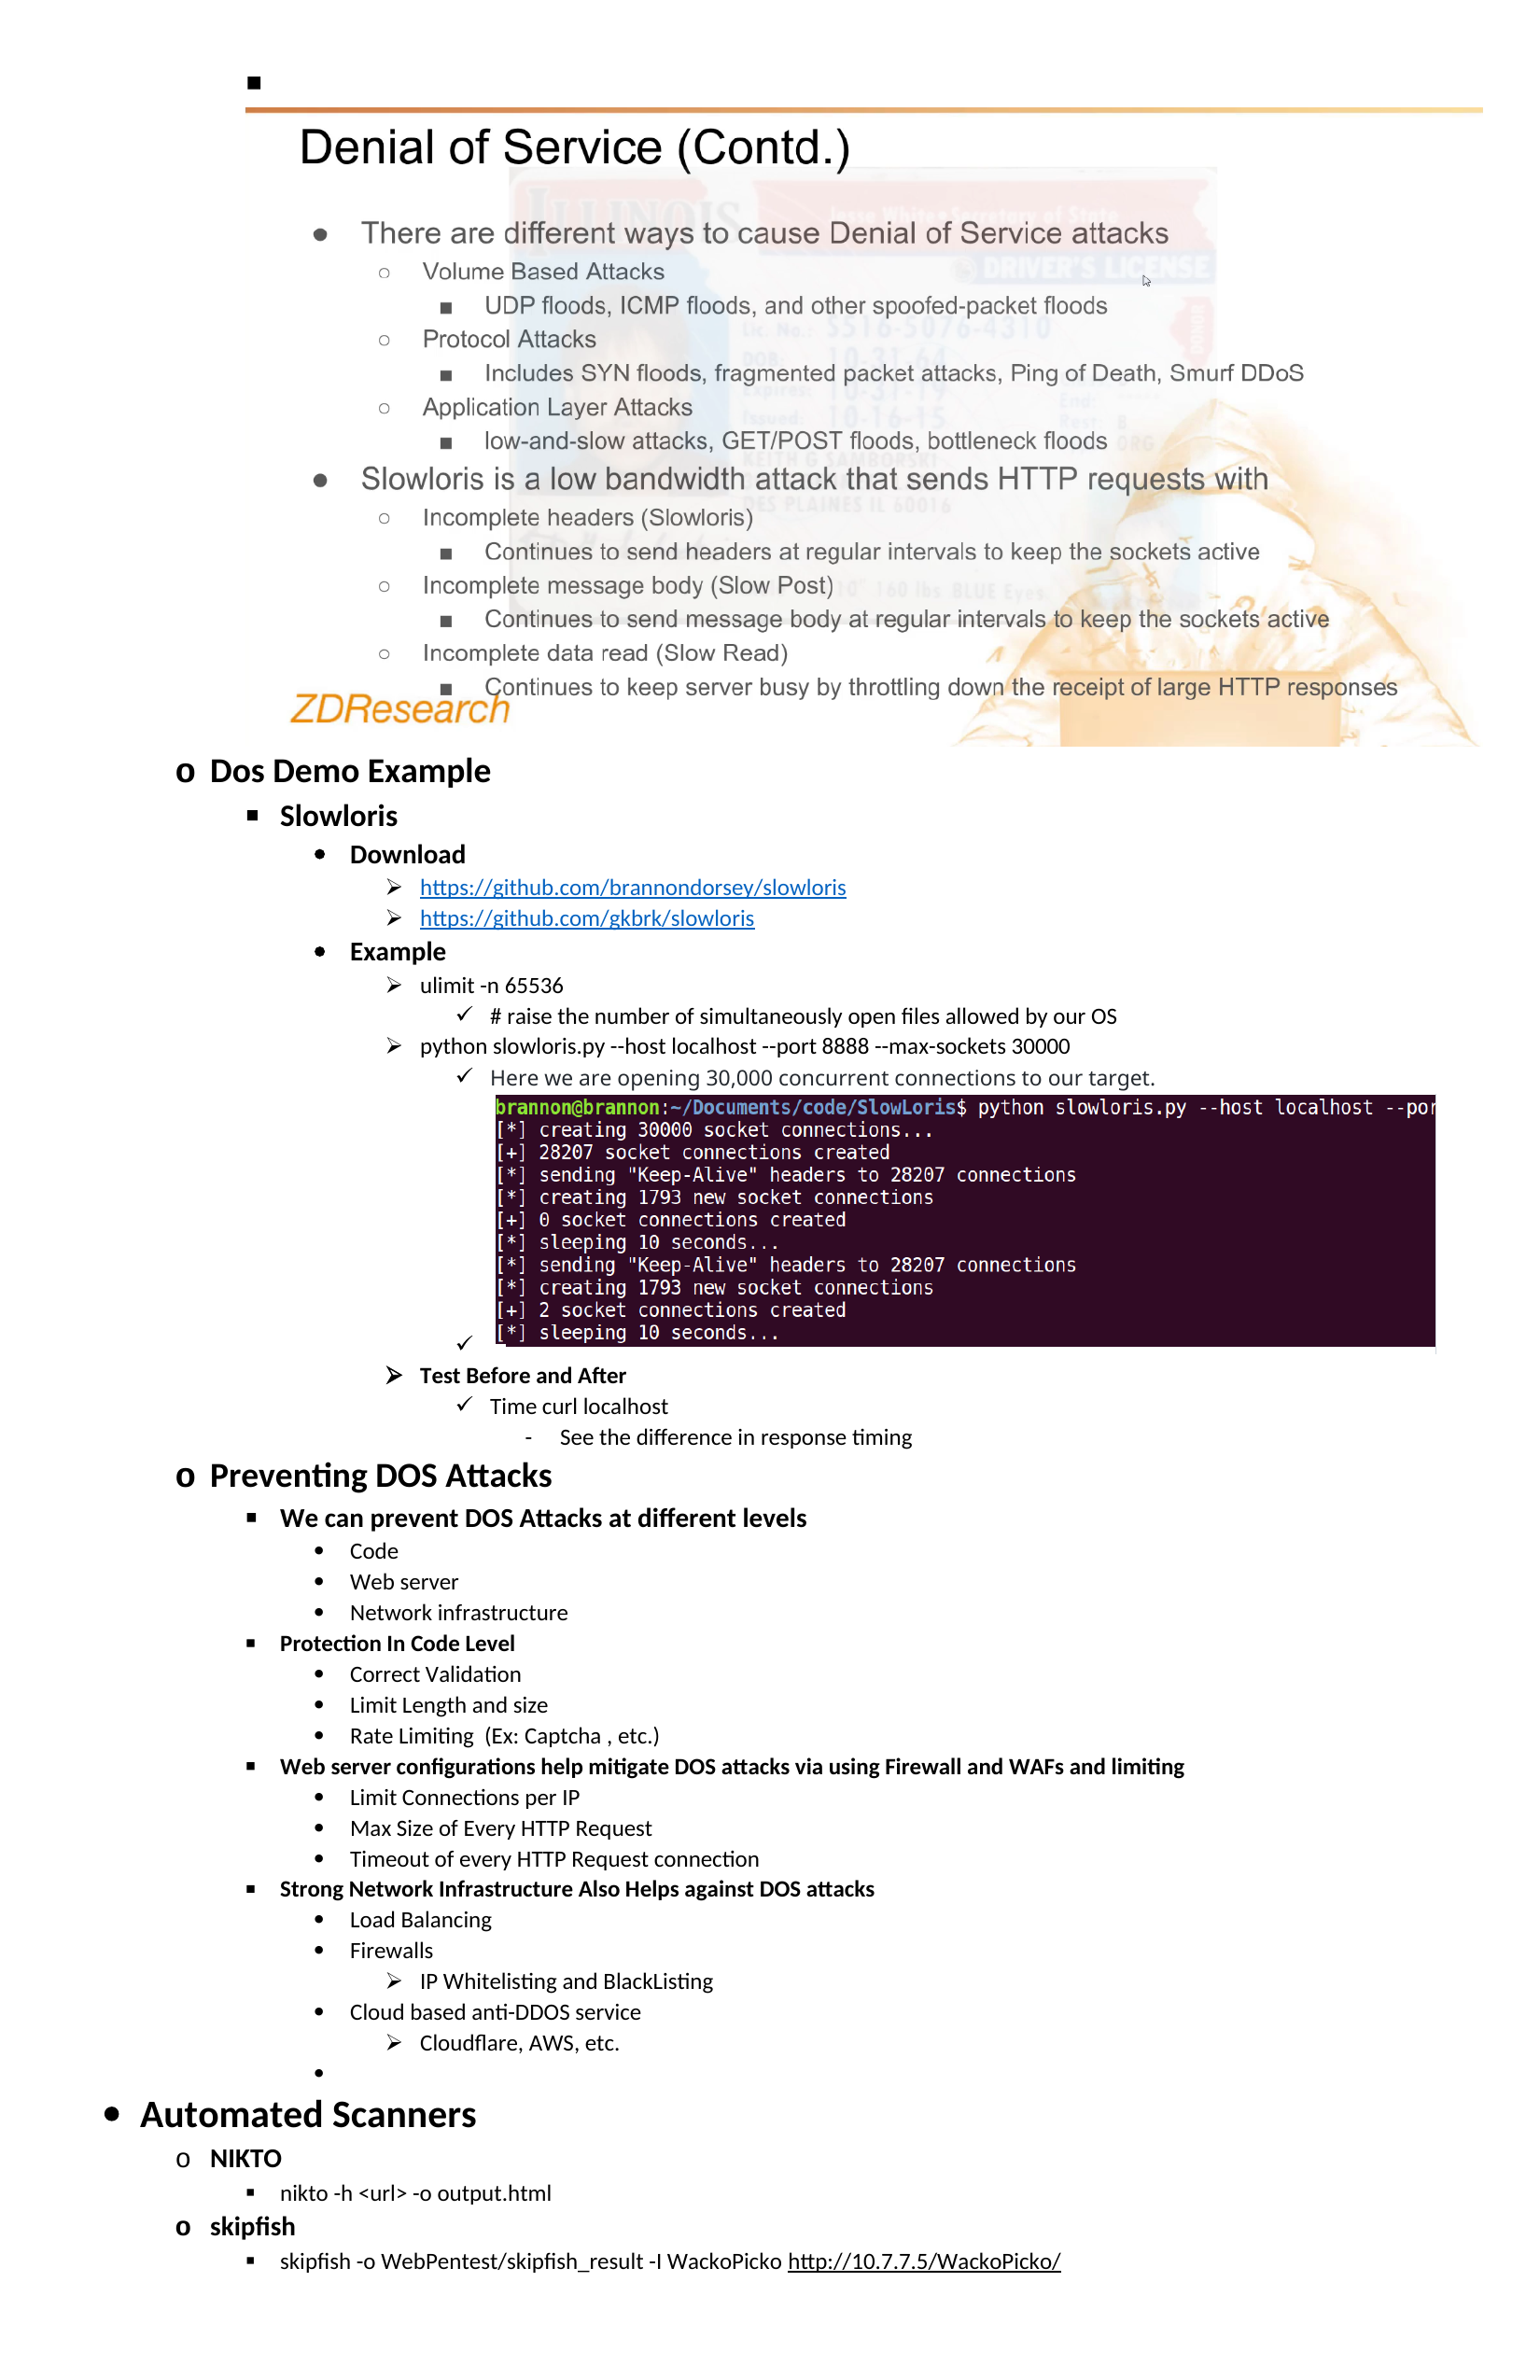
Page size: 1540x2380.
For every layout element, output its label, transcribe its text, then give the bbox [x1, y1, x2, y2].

list Time curl localhost [455, 1392, 1470, 1420]
list Timeout of every HTTP Request connection [315, 1844, 1470, 1872]
list Slowloris [245, 796, 1470, 834]
list nikto -h <url> -o output.html [245, 2178, 1470, 2206]
list Web server [315, 1567, 1470, 1596]
list Cloudflare, AWS, etc. [385, 2028, 1470, 2057]
list skipfish [175, 2209, 1470, 2244]
list Automated Scanners [105, 2090, 1470, 2137]
list https://github.com/brannondorsey/slowloris [385, 874, 1470, 902]
picture [490, 1094, 1436, 1354]
list Rate Limiting (Ex: Captcha , etc.) [315, 1721, 1470, 1749]
list Protection In Code Level [245, 1629, 1470, 1658]
list Strong Network Infrastructure Also Helps against DOS attacks [245, 1875, 1470, 1903]
list NIKTO [175, 2141, 1470, 2176]
list Test Before and After [385, 1361, 1470, 1389]
list Max Size of Every HTTP Request [315, 1813, 1470, 1841]
list Network infrastructure [315, 1598, 1470, 1627]
list python slowloris.py --host localhost --port 8888 --max-sockets 30000 [385, 1032, 1470, 1060]
list Limit Connections per IP [315, 1783, 1470, 1811]
list See the difference in response timing [525, 1422, 1470, 1450]
picture [245, 107, 1483, 747]
list https://github.com/gkbrk/slowloris [385, 903, 1470, 932]
list Download [315, 837, 1470, 871]
list # raise the number of simultaneously open files allowed by our OS [455, 1001, 1470, 1029]
list Dos Demo Example [175, 749, 1470, 792]
list Web server configurations help mitigate DOS attacks via using Firewall and WAFs and limiting [245, 1752, 1470, 1780]
list Code [315, 1537, 1470, 1565]
list Example [315, 934, 1470, 968]
list We can prevent DOS Attacks at different levels [245, 1501, 1470, 1534]
list IP Whitelisting and BlackListing [385, 1967, 1470, 1995]
list Firewalls [315, 1936, 1470, 1965]
list Preventing DOS Attacks [175, 1453, 1470, 1497]
list Load Balancing [315, 1906, 1470, 1934]
list ulimit -n 65536 [385, 971, 1470, 999]
list Cloud based anti-DDOS service [315, 1997, 1470, 2026]
list Here we are opening 30,000 concurrent connections to our target. [455, 1062, 1470, 1092]
list skipfish -o WebPentest/skipfish_result -I WackoPicko http://10.7.7.5/WackoPicko/ [245, 2247, 1470, 2275]
list Limit Length and size [315, 1690, 1470, 1719]
list Correct Validation [315, 1659, 1470, 1688]
